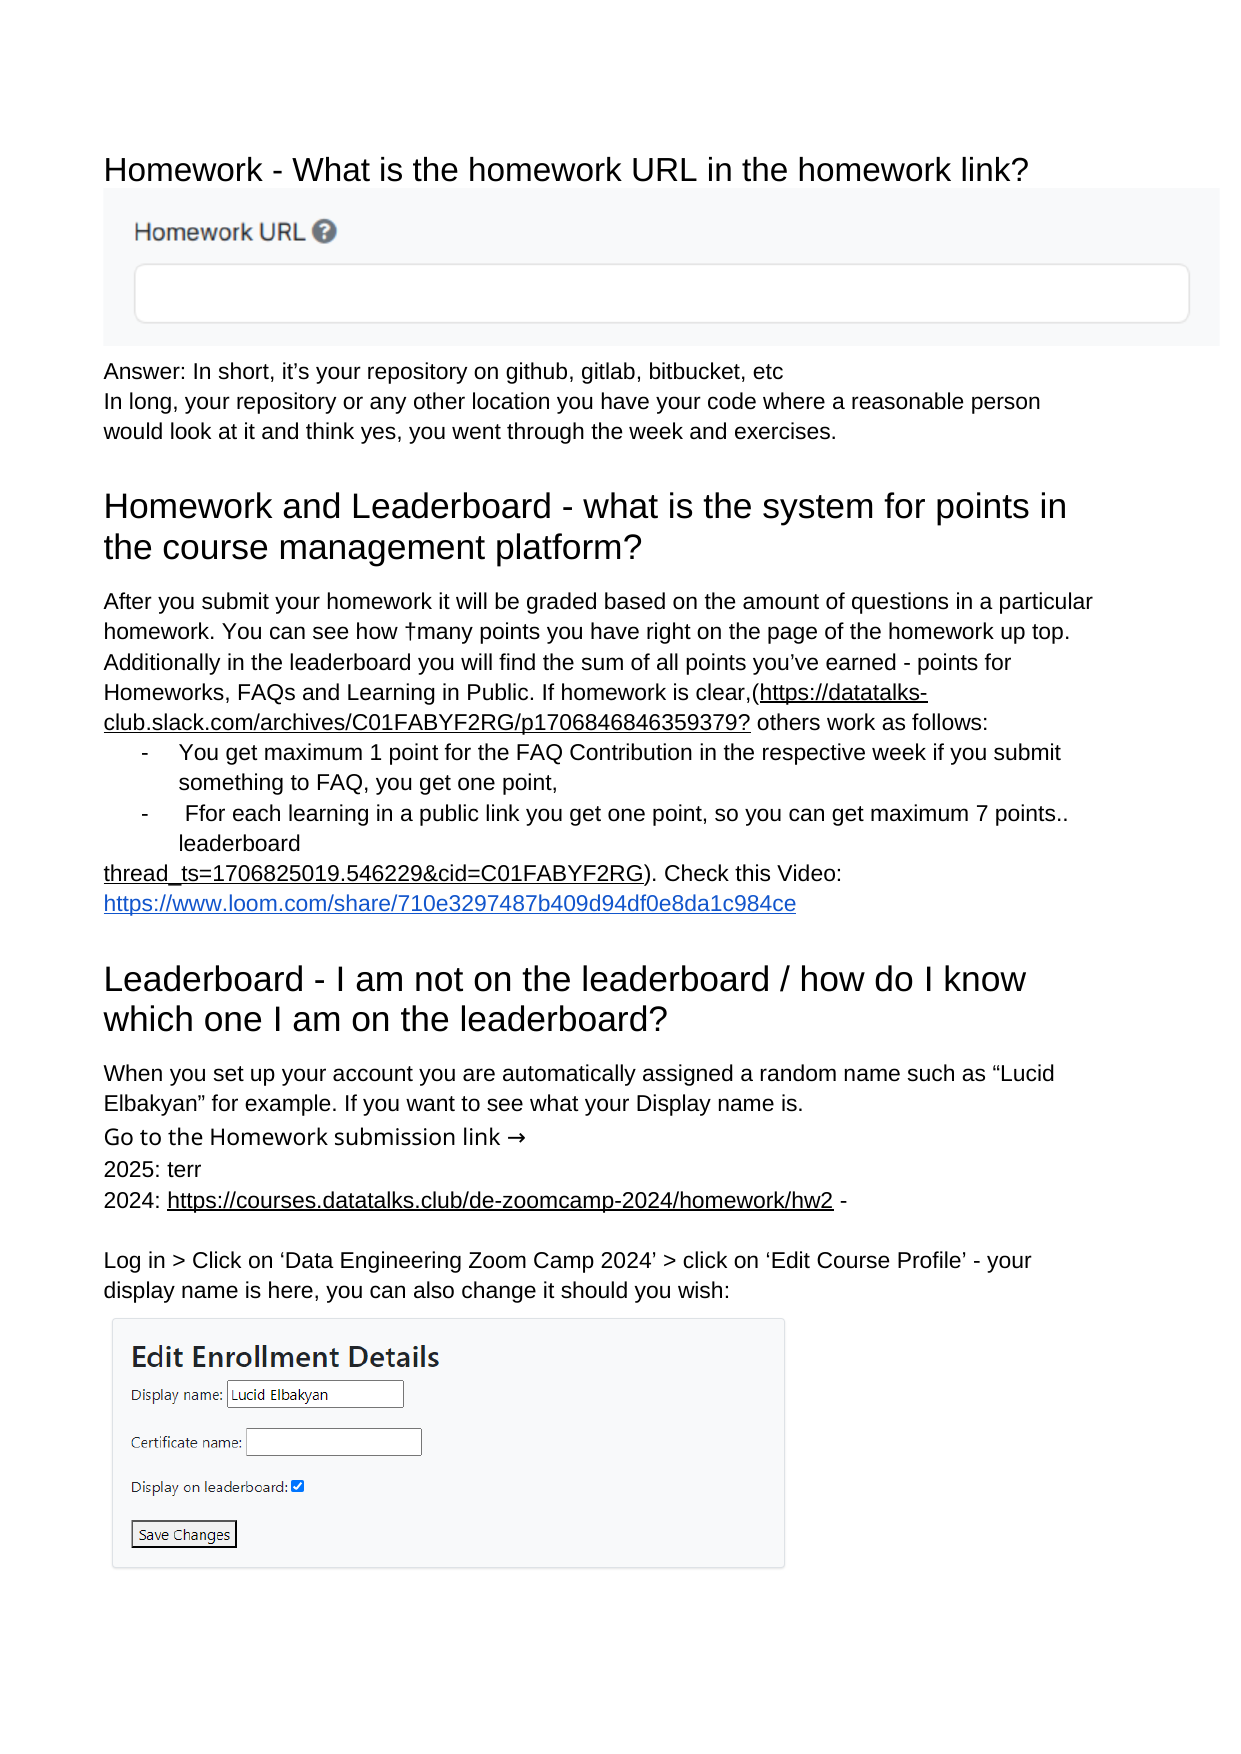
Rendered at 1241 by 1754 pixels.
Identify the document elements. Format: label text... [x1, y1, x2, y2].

picture [103, 188, 1220, 346]
text After you submit your homework it will be graded based on the amount of questions in a particular homework. You can see how †many points you have right on the page of the homework up top. Additionally in the leaderboard you will find the sum of all points you’ve earned - points for Homeworks, FAQs and Learning in Public. If homework is clear,(https://datatalks-club.slack.com/archives/C01FABYF2RG/p1706846846359379? others work as follows: [103, 588, 1097, 735]
text 2025: terr [103, 1156, 1097, 1183]
list You get maximum 1 point for the FAQ Contribution in the respective week if you submit something to FAQ, you get one point, [141, 739, 1097, 796]
text Answer: In short, it’s your repository on github, gitlab, bitbucket, etc [103, 358, 1097, 384]
subtitle Homework and Leaderboard - what is the system for points in the course management platform? [103, 486, 1097, 567]
text When you set up your account you are automatically assigned a random name such as “Lucid Elbakyan” for example. If you want to see what your Display name is. [103, 1060, 1097, 1117]
text thread_ts=1706825019.546229&cid=C01FABYF2RG). Check this Video: https://www.loom.com/share/710e3297487b409d94df0e8da1c984ce [103, 860, 1097, 916]
subtitle Homework - What is the homework URL in the homework link? [103, 150, 1097, 188]
picture [103, 1307, 793, 1574]
text 2024: https://courses.datatalks.club/de-zoomcamp-2024/homework/hw2 - Log in > Click on ‘Data Engineering Zoom Camp 2024’ > click on ‘Edit Course Profile’ - your display name is here, you can also change it should you wish: [103, 1187, 1097, 1304]
subtitle Leaderboard - I am not on the leaderboard / how do I know which one I am on the leaderboard? [103, 958, 1097, 1039]
text In long, your repository or any other location you have your code where a reasonable person would look at it and think yes, you went through the week and exercises. [103, 388, 1097, 444]
text Go to the Homework submission link → [103, 1121, 1097, 1152]
list Ffor each learning in a public link you get one point, so you can get maximum 7 points.. leaderboard [141, 799, 1097, 856]
